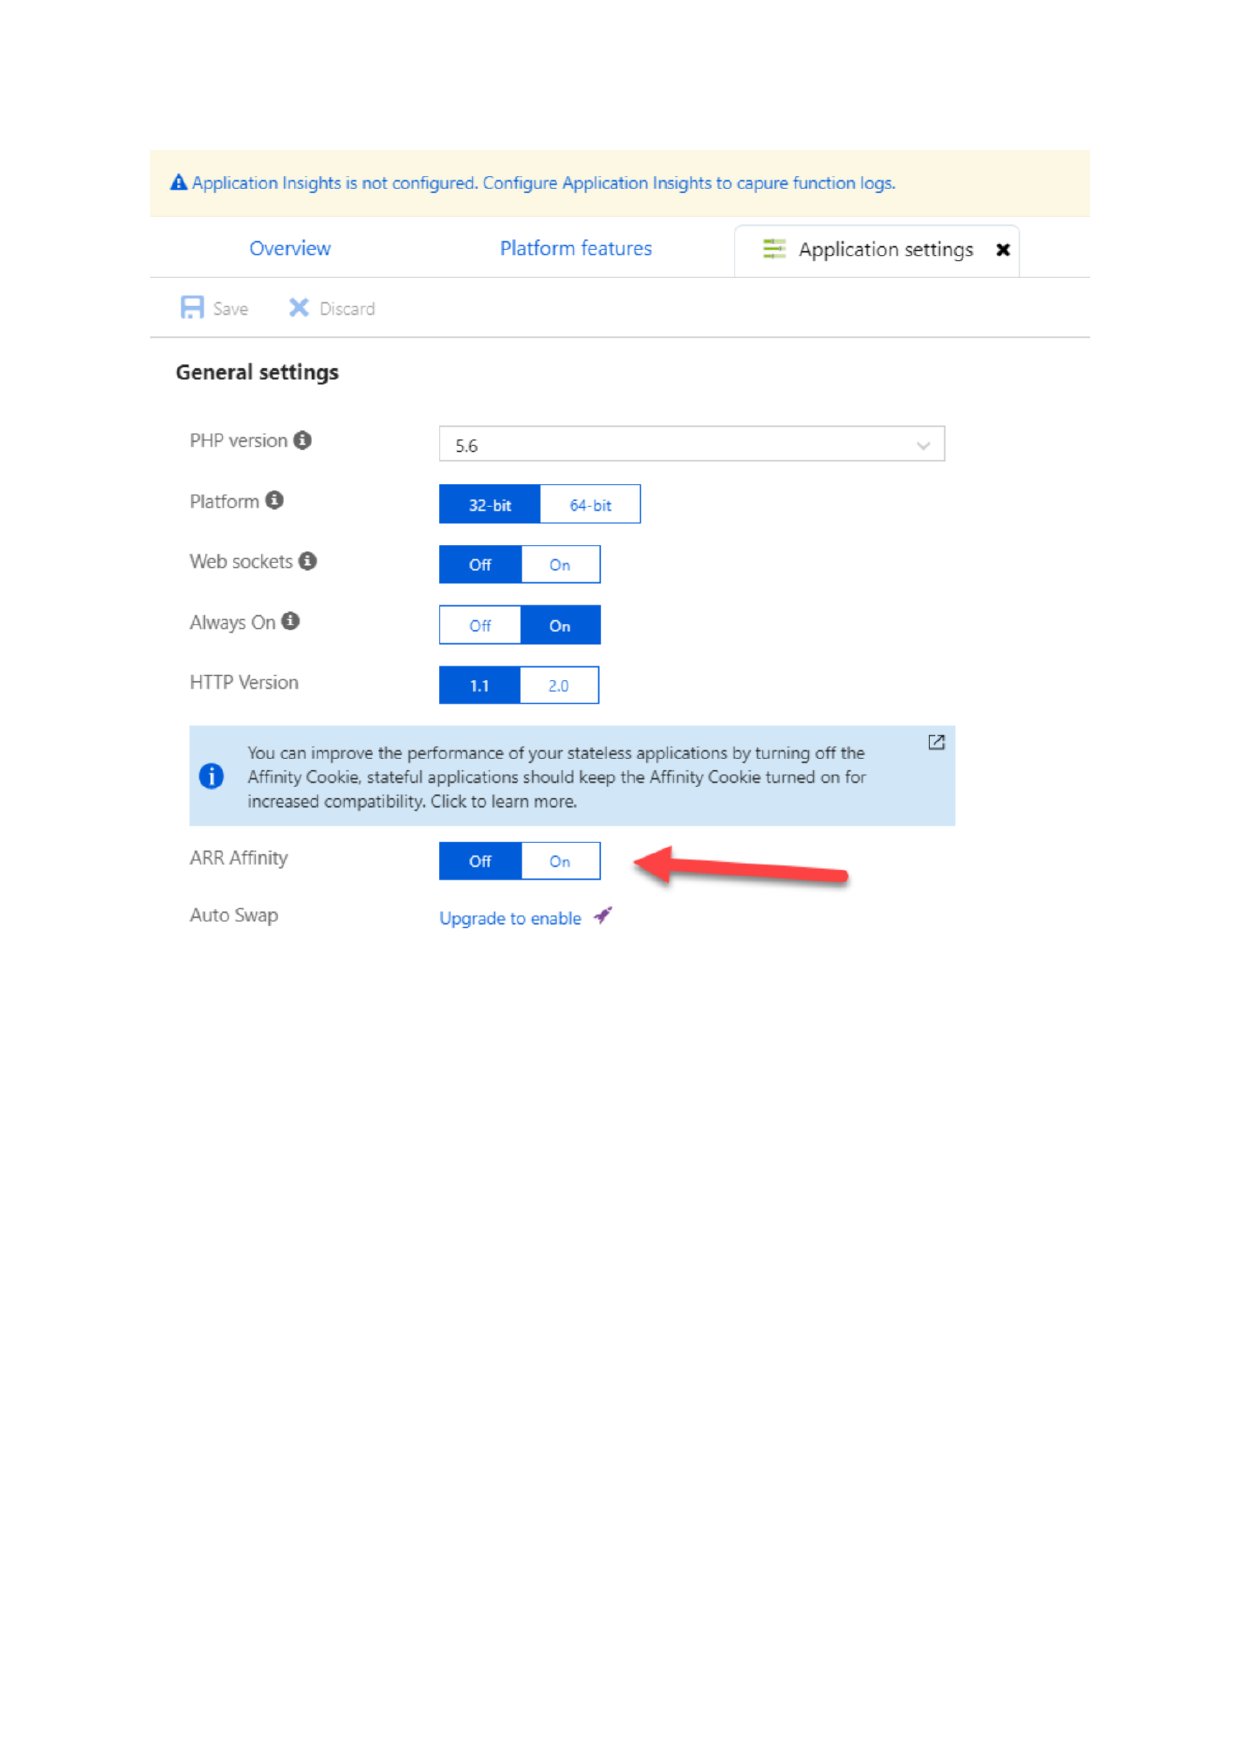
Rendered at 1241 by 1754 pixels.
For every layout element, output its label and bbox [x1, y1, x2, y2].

picture [150, 150, 1091, 943]
